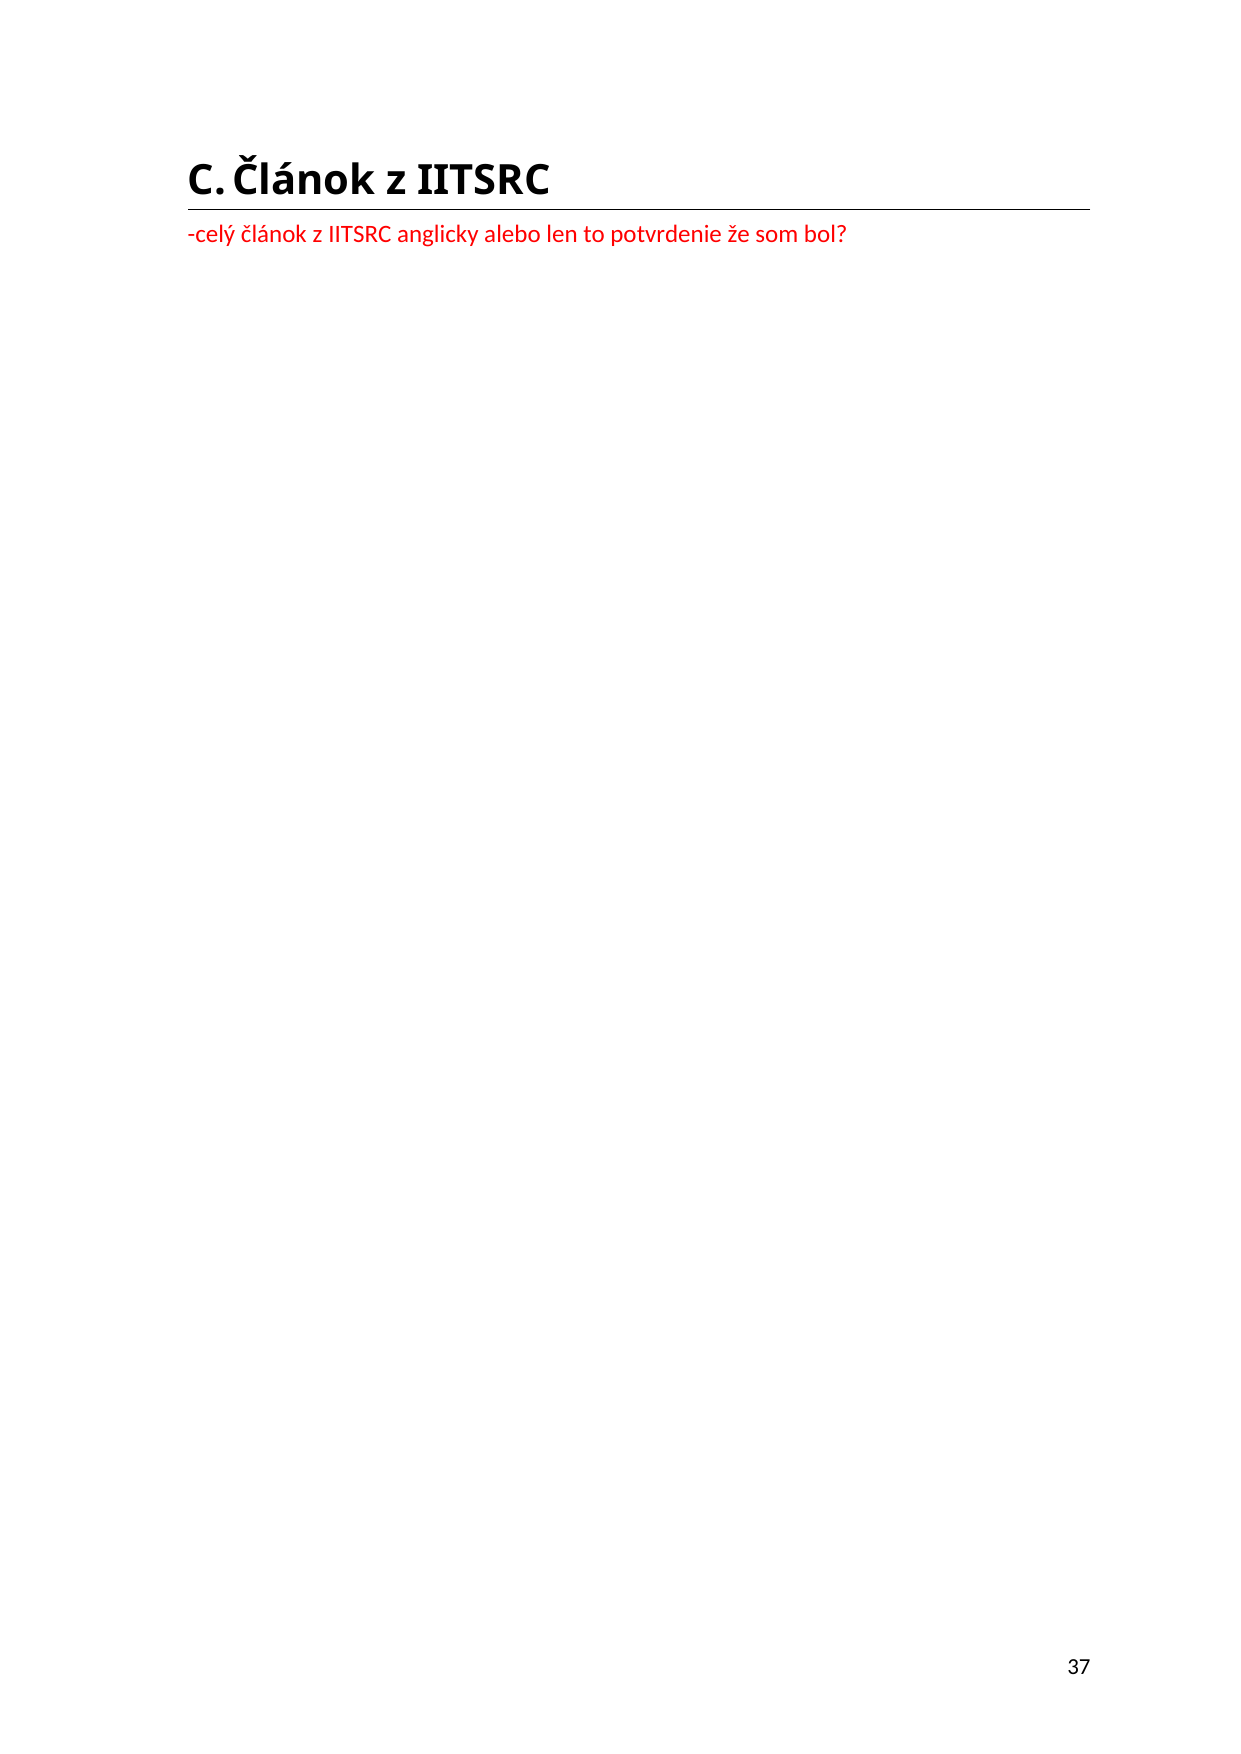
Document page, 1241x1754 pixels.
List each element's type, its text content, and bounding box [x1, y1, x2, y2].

list Článok z IITSRC [187, 150, 1090, 210]
text -celý článok z IITSRC anglicky alebo len to potvrdenie že som bol? [187, 218, 1090, 249]
